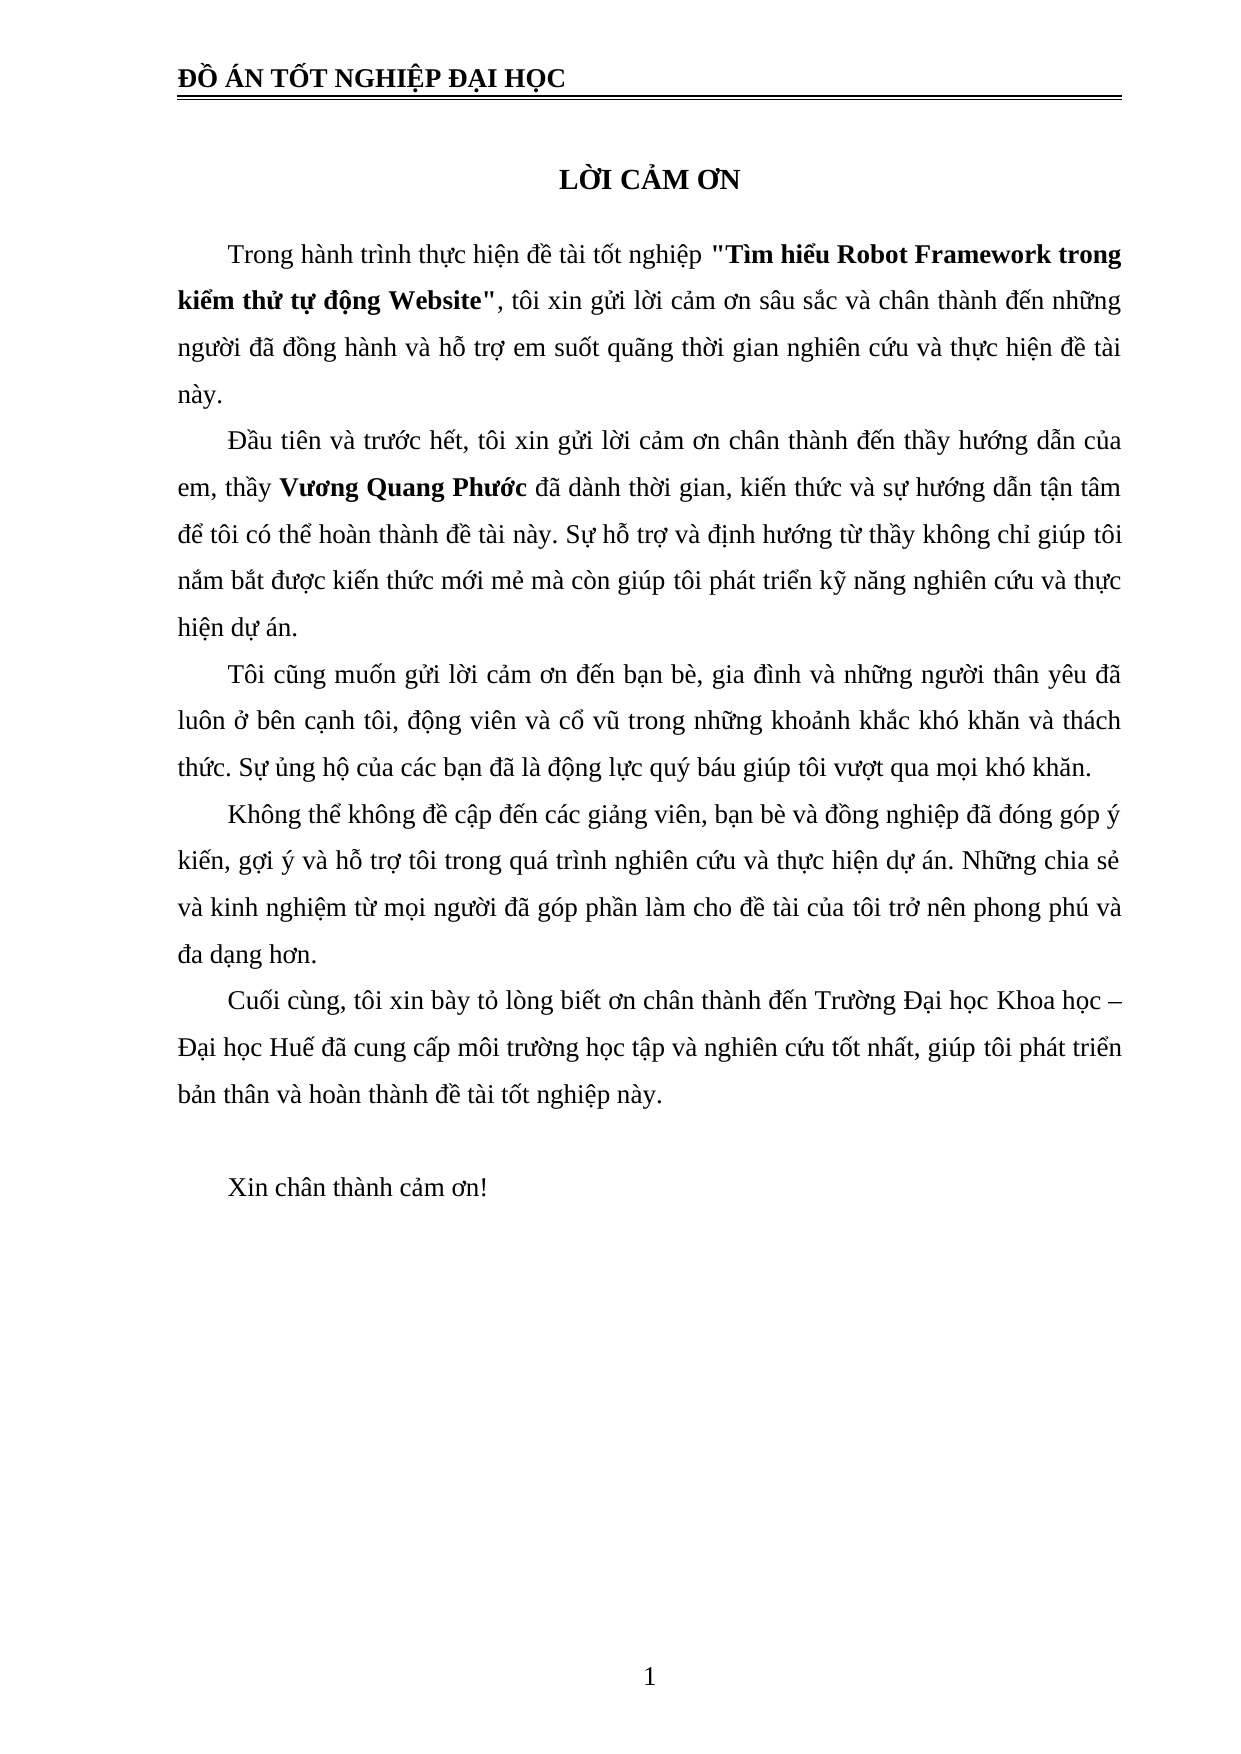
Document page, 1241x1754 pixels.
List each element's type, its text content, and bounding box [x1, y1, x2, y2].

text Cuối cùng, tôi xin bày tỏ lòng biết ơn chân thành đến Trường Đại học Khoa học – Đại học Huế đã cung cấp môi trường học tập và nghiên cứu tốt nhất, giúp tôi phát triển bản thân và hoàn thành đề tài tốt nghiệp này. [177, 984, 1122, 1109]
text Không thể không đề cập đến các giảng viên, bạn bè và đồng nghiệp đã đóng góp ý kiến, gợi ý và hỗ trợ tôi trong quá trình nghiên cứu và thực hiện dự án. Những chia sẻ và kinh nghiệm từ mọi người đã góp phần làm cho đề tài của tôi trở nên phong phú và đa dạng hơn. [177, 798, 1122, 969]
text Xin chân thành cảm ơn! [177, 1171, 1122, 1202]
text Tôi cũng muốn gửi lời cảm ơn đến bạn bè, gia đình và những người thân yêu đã luôn ở bên cạnh tôi, động viên và cổ vũ trong những khoảnh khắc khó khăn và thách thức. Sự ủng hộ của các bạn đã là động lực quý báu giúp tôi vượt qua mọi khó khăn. [177, 658, 1122, 782]
text Đầu tiên và trước hết, tôi xin gửi lời cảm ơn chân thành đến thầy hướng dẫn của em, thầy Vương Quang Phước đã dành thời gian, kiến thức và sự hướng dẫn tận tâm để tôi có thể hoàn thành đề tài này. Sự hỗ trợ và định hướng từ thầy không chỉ giúp tôi nắm bắt được kiến thức mới mẻ mà còn giúp tôi phát triển kỹ năng nghiên cứu và thực hiện dự án. [177, 424, 1122, 642]
subtitle LỜI CẢM ƠN [177, 162, 1122, 196]
text Trong hành trình thực hiện đề tài tốt nghiệp "Tìm hiểu Robot Framework trong kiểm thử tự động Website", tôi xin gửi lời cảm ơn sâu sắc và chân thành đến những người đã đồng hành và hỗ trợ em suốt quãng thời gian nghiên cứu và thực hiện đề tài này. [177, 238, 1122, 409]
